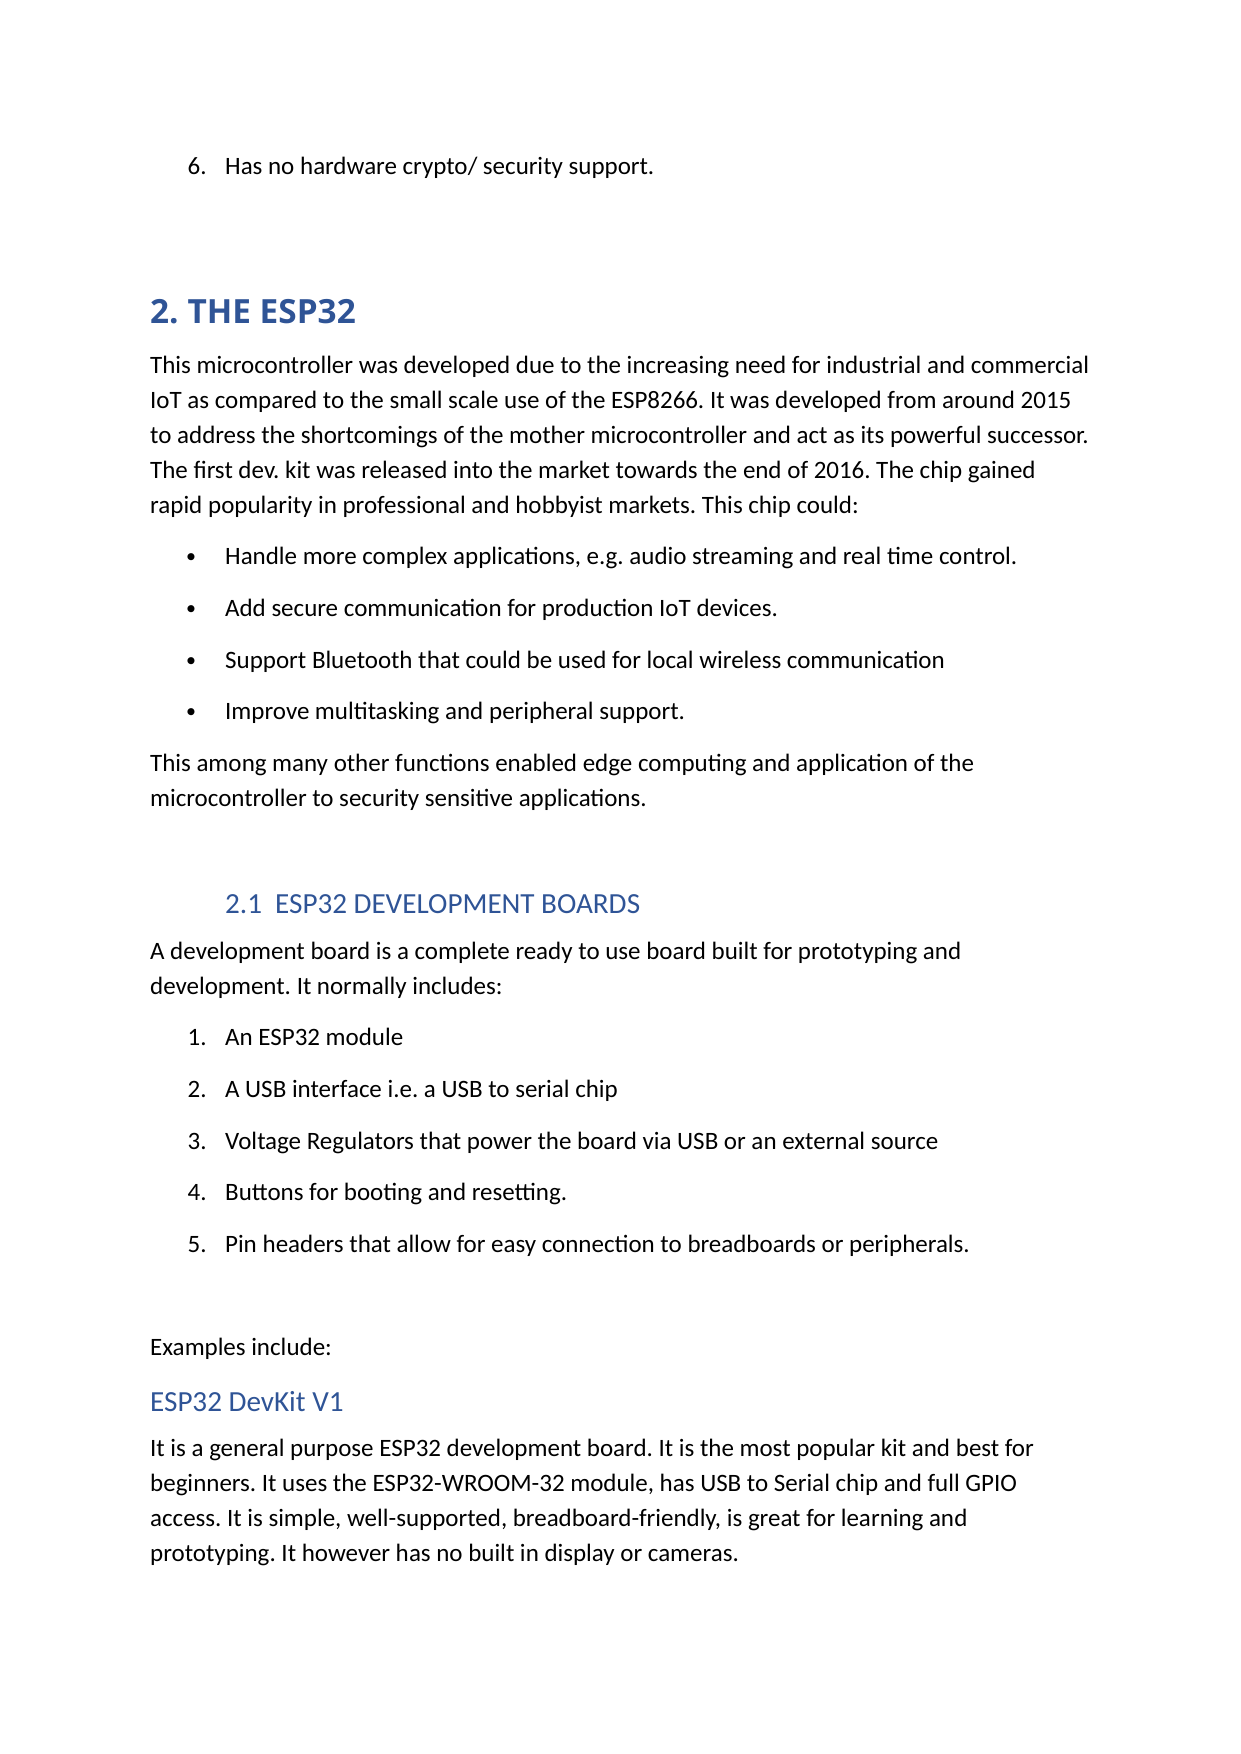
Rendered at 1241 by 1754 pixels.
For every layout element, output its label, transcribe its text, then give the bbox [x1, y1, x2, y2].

text It is a general purpose ESP32 development board. It is the most popular kit and best for beginners. It uses the ESP32-WROOM-32 module, has USB to Serial chip and full GPIO access. It is simple, well-supported, breadboard-friendly, is great for learning and prototyping. It however has no built in display or cameras. [150, 1432, 1090, 1568]
list Voltage Regulators that power the board via USB or an external source [187, 1125, 1090, 1155]
list An ESP32 module [187, 1021, 1090, 1052]
text Examples include: [150, 1331, 1090, 1362]
list Improve multitasking and peripheral support. [187, 696, 1090, 726]
list Handle more complex applications, e.g. audio streaming and real time control. [187, 541, 1090, 571]
subtitle THE ESP32 [150, 288, 1090, 334]
list Add secure communication for production IoT devices. [187, 592, 1090, 623]
list Support Bluetooth that could be used for local wireless communication [187, 644, 1090, 674]
subtitle ESP32 DEVELOPMENT BOARDS [225, 886, 1090, 921]
list Pin headers that allow for easy connection to breadboards or peripherals. [187, 1228, 1090, 1259]
text This among many other functions enabled edge computing and application of the microcontroller to security sensitive applications. [150, 747, 1090, 813]
text A development board is a complete ready to use board built for prototyping and development. It normally includes: [150, 935, 1090, 1000]
text This microcontroller was developed due to the increasing need for industrial and commercial IoT as compared to the small scale use of the ESP8266. It was developed from around 2015 to address the shortcomings of the mother microcontroller and act as its powerful successor. The first dev. kit was released into the market towards the end of 2016. The chip gained rapid popularity in professional and hobbyist markets. This chip could: [150, 349, 1090, 519]
list Buttons for booting and resetting. [187, 1176, 1090, 1207]
list Has no hardware crypto/ security support. [187, 150, 1090, 216]
subtitle ESP32 DevKit V1 [150, 1383, 1090, 1419]
list A USB interface i.e. a USB to serial chip [187, 1073, 1090, 1104]
